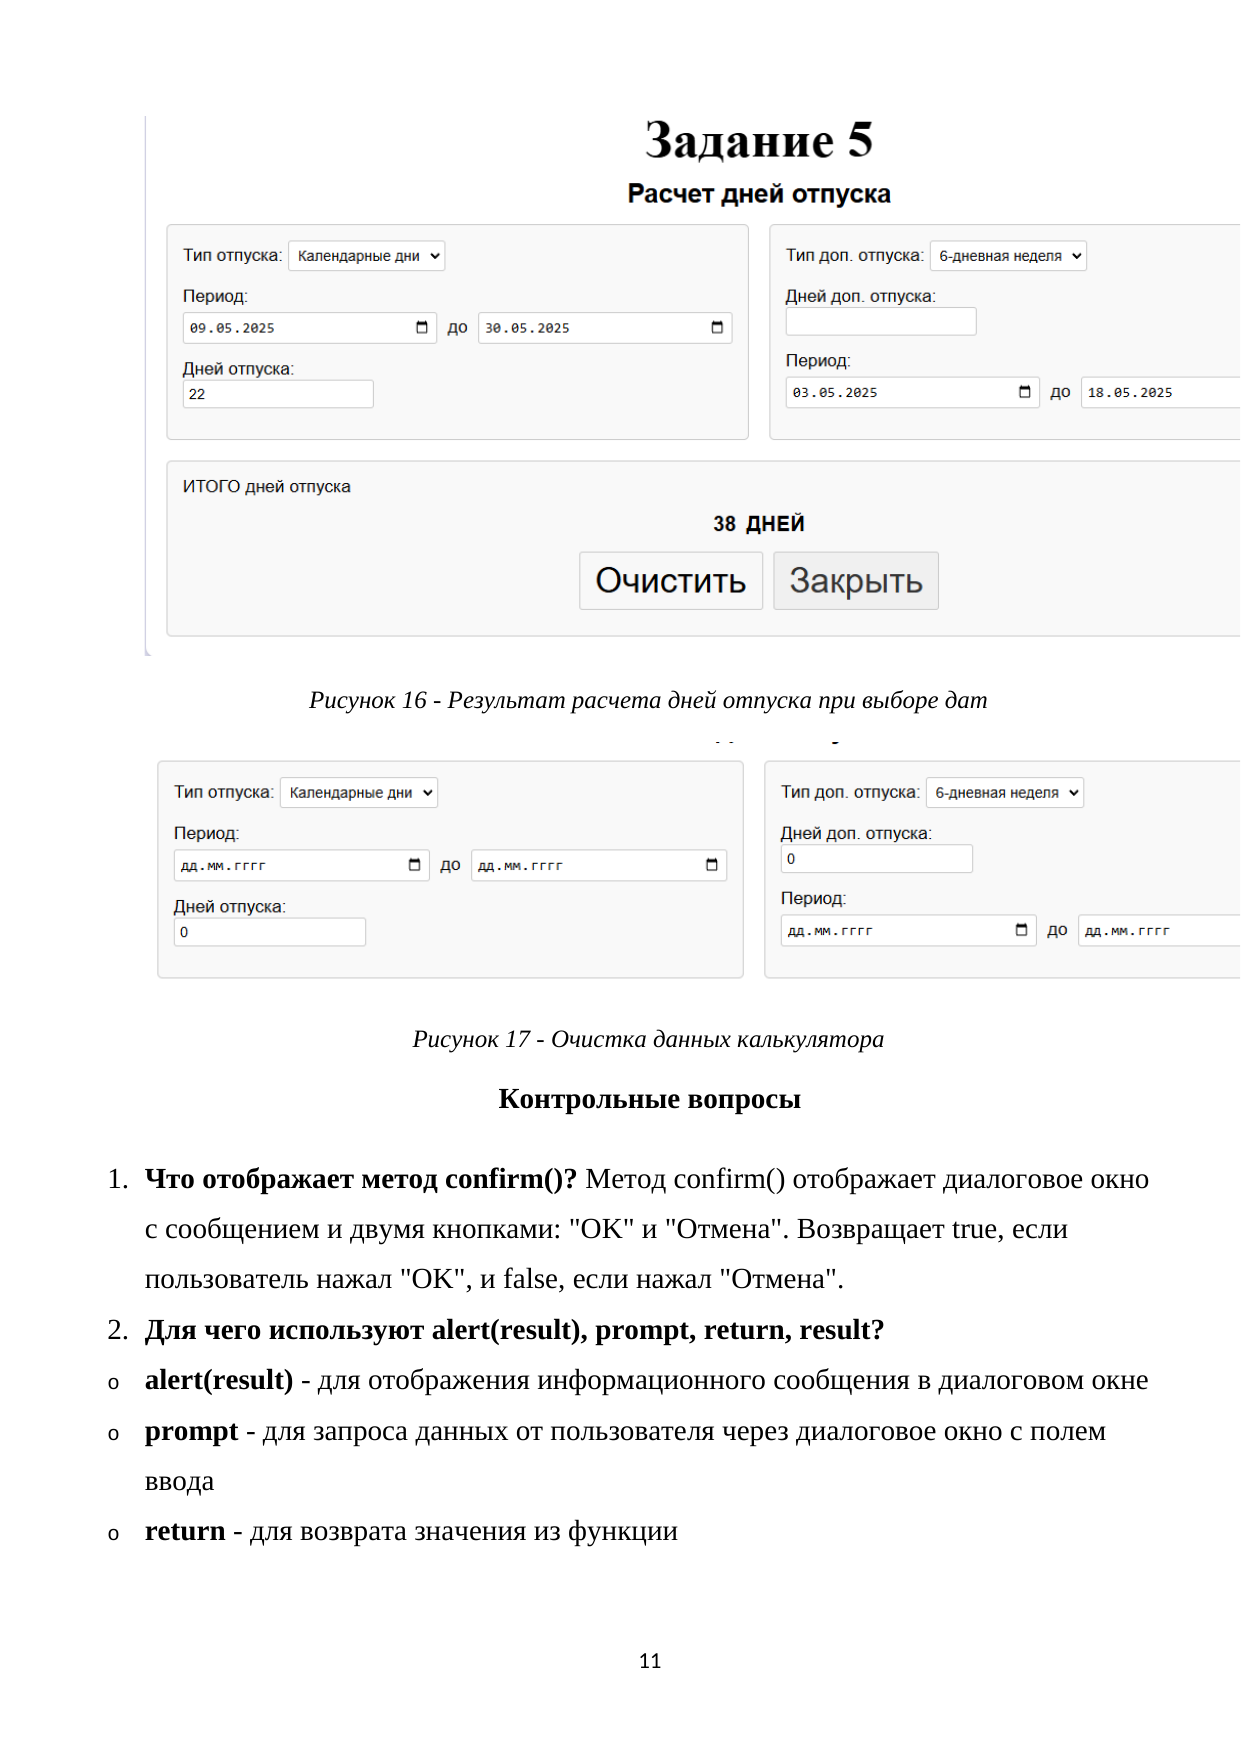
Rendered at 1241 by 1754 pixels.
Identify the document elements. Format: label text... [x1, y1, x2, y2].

text Контрольные вопросы [144, 1082, 1155, 1115]
list prompt - для запроса данных от пользователя через диалоговое окно с полем ввода [107, 1413, 1155, 1496]
text Рисунок 16 - Результат расчета дней отпуска при выборе дат [144, 685, 1155, 713]
text Рисунок 17 - Очистка данных калькулятора [144, 1024, 1155, 1052]
list Для чего используют alert(result), prompt, return, result? [107, 1312, 1155, 1346]
picture [144, 116, 1241, 656]
list Что отображает метод confirm()? Метод confirm() отображает диалоговое окно с сообщением и двумя кнопками: "OK" и "Отмена". Возвращает true, если пользователь нажал "OK", и false, если нажал "Отмена". [107, 1161, 1155, 1295]
picture [144, 742, 1241, 995]
list return - для возврата значения из функции [107, 1513, 1155, 1547]
list alert(result) - для отображения информационного сообщения в диалоговом окне [107, 1362, 1155, 1396]
